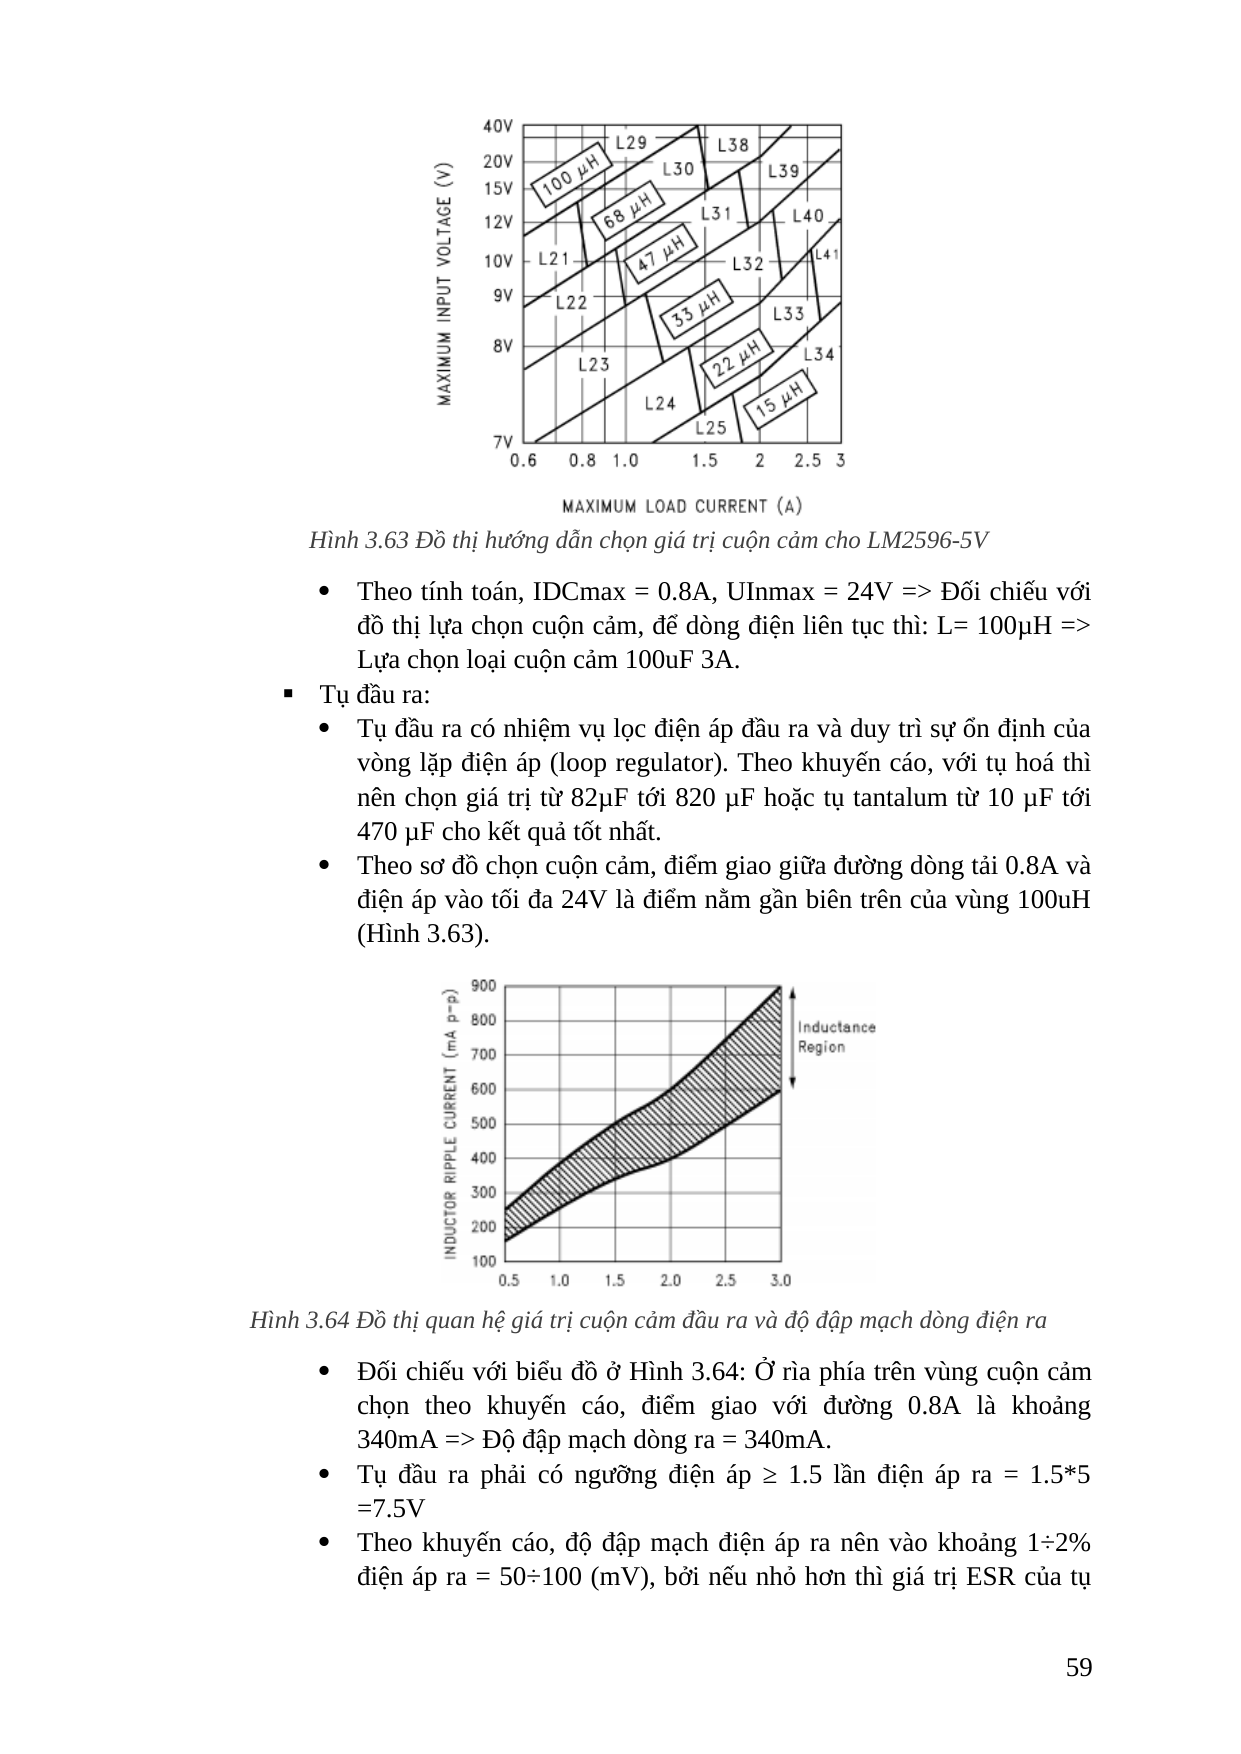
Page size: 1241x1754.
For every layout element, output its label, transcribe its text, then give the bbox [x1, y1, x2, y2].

list Tụ đầu ra có nhiệm vụ lọc điện áp đầu ra và duy trì sự ổn định của vòng lặp điện áp (loop regulator). Theo khuyến cáo, với tụ hoá thì nên chọn giá trị từ 82µF tới 820 µF hoặc tụ tantalum từ 10 µF tới 470 µF cho kết quả tốt nhất. [319, 712, 1092, 846]
picture [414, 118, 892, 517]
list Tụ đầu ra: [282, 678, 1092, 709]
list Tụ đầu ra phải có ngưỡng điện áp ≥ 1.5 lần điện áp ra = 1.5*5 =7.5V [319, 1458, 1092, 1523]
list Theo tính toán, IDCmax = 0.8A, UInmax = 24V => Đối chiếu với đồ thị lựa chọn cuộn cảm, để dòng điện liên tục thì: L= 100µH => Lựa chọn loại cuộn cảm 100uF 3A. [319, 575, 1092, 675]
picture [403, 964, 896, 1297]
